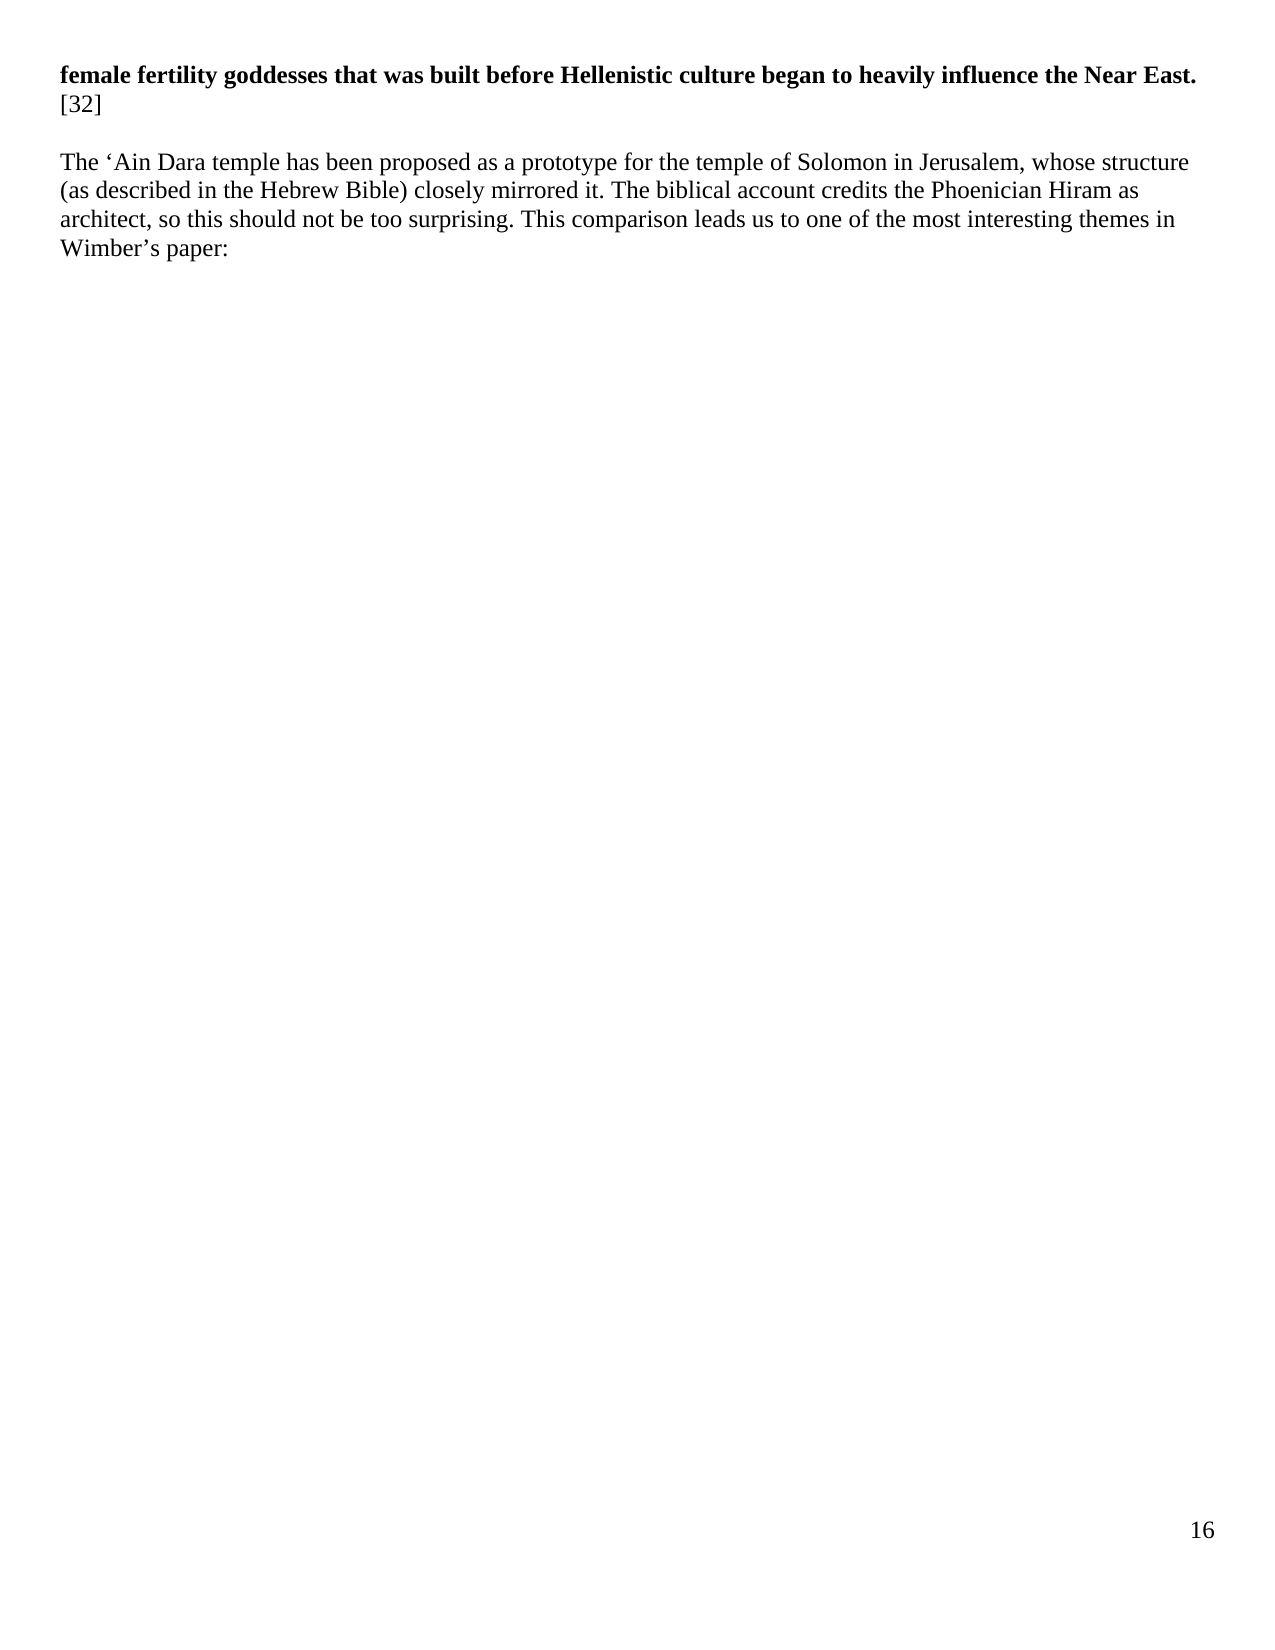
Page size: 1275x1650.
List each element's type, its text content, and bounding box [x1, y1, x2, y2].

text The ‘Ain Dara temple has been proposed as a prototype for the temple of Solomon in Jerusalem, whose structure (as described in the Hebrew Bible) closely mirrored it. The biblical account credits the Phoenician Hiram as architect, so this should not be too surprising. This comparison leads us to one of the most interesting themes in Wimber’s paper: [60, 147, 1215, 262]
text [60, 60, 1215, 117]
